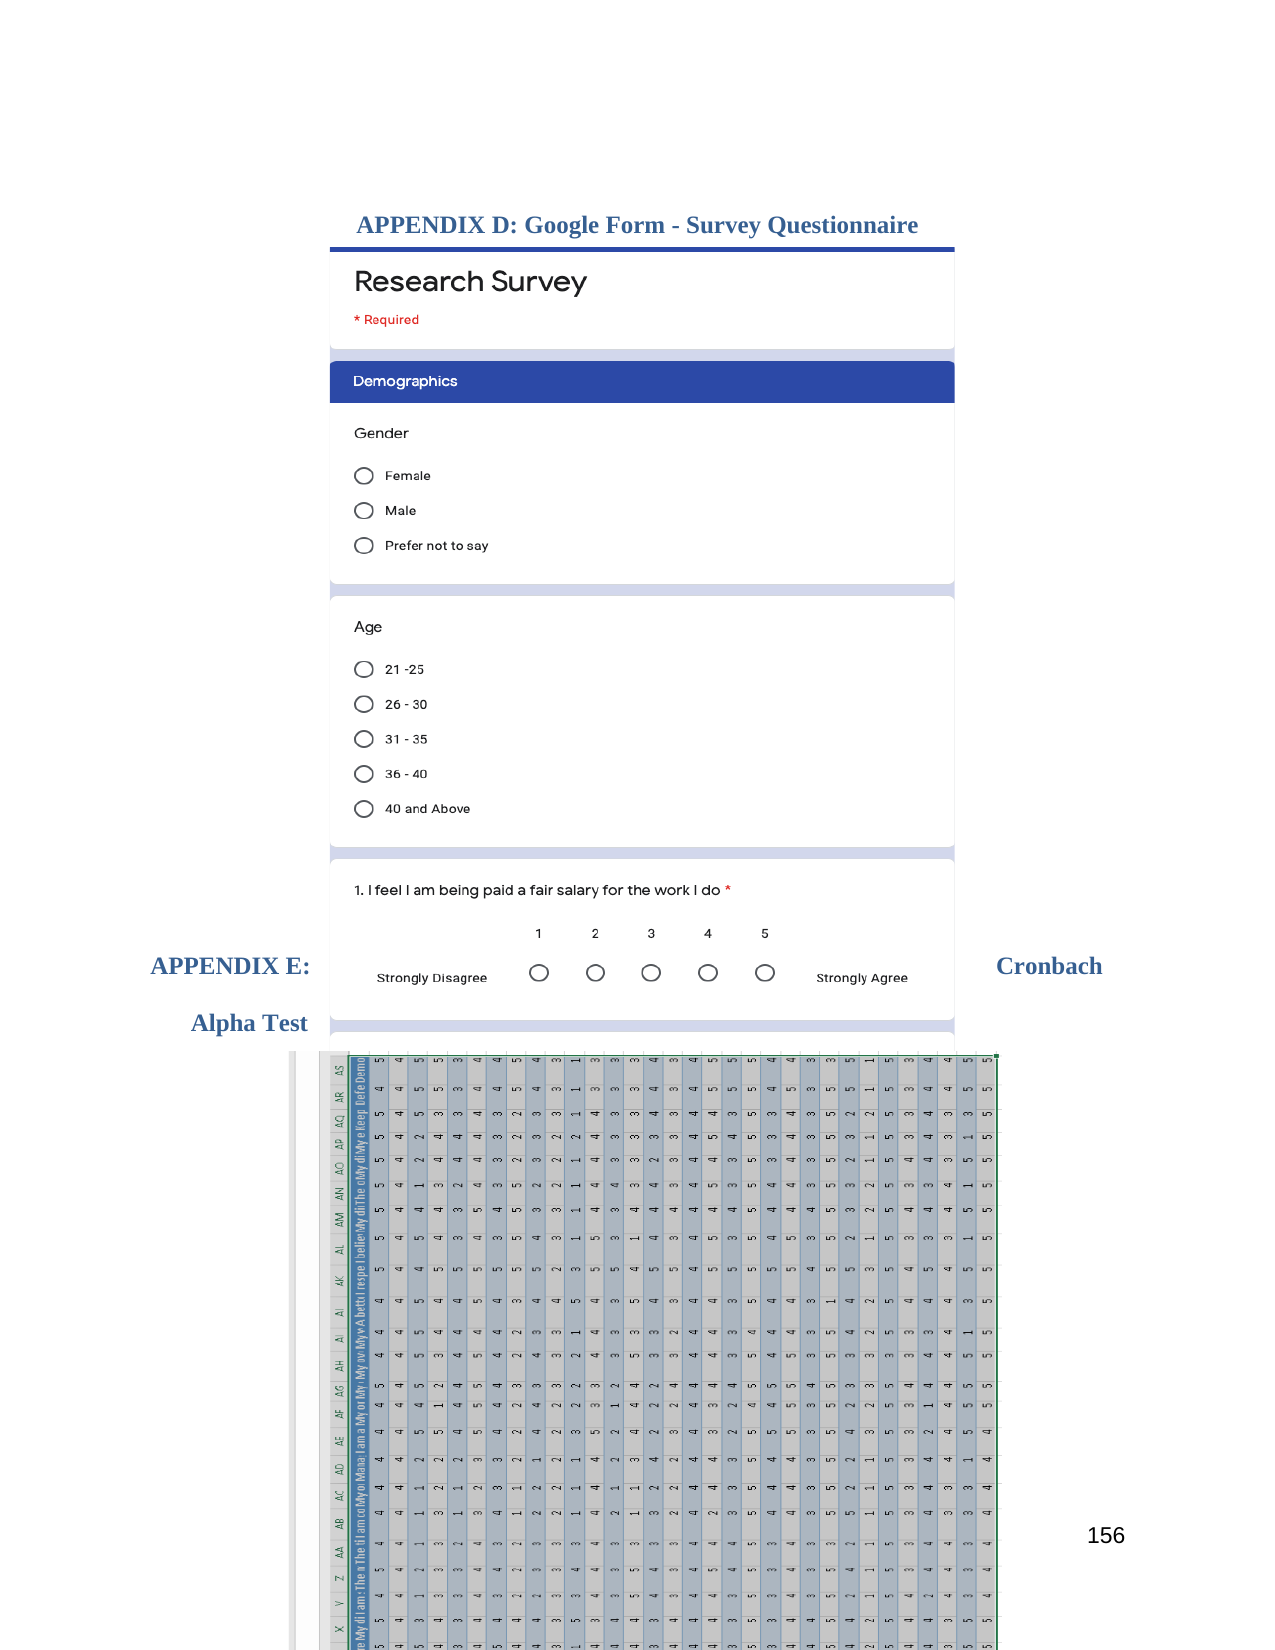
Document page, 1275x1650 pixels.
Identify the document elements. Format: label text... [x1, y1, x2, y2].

subtitle APPENDIX E: Cronbach Alpha Test [150, 951, 329, 1037]
subtitle APPENDIX E: Cronbach Alpha Test [955, 951, 1125, 1037]
picture [289, 1052, 1002, 1650]
picture [329, 247, 955, 1051]
subtitle APPENDIX D: Google Form - Survey Questionnaire [150, 210, 1125, 239]
